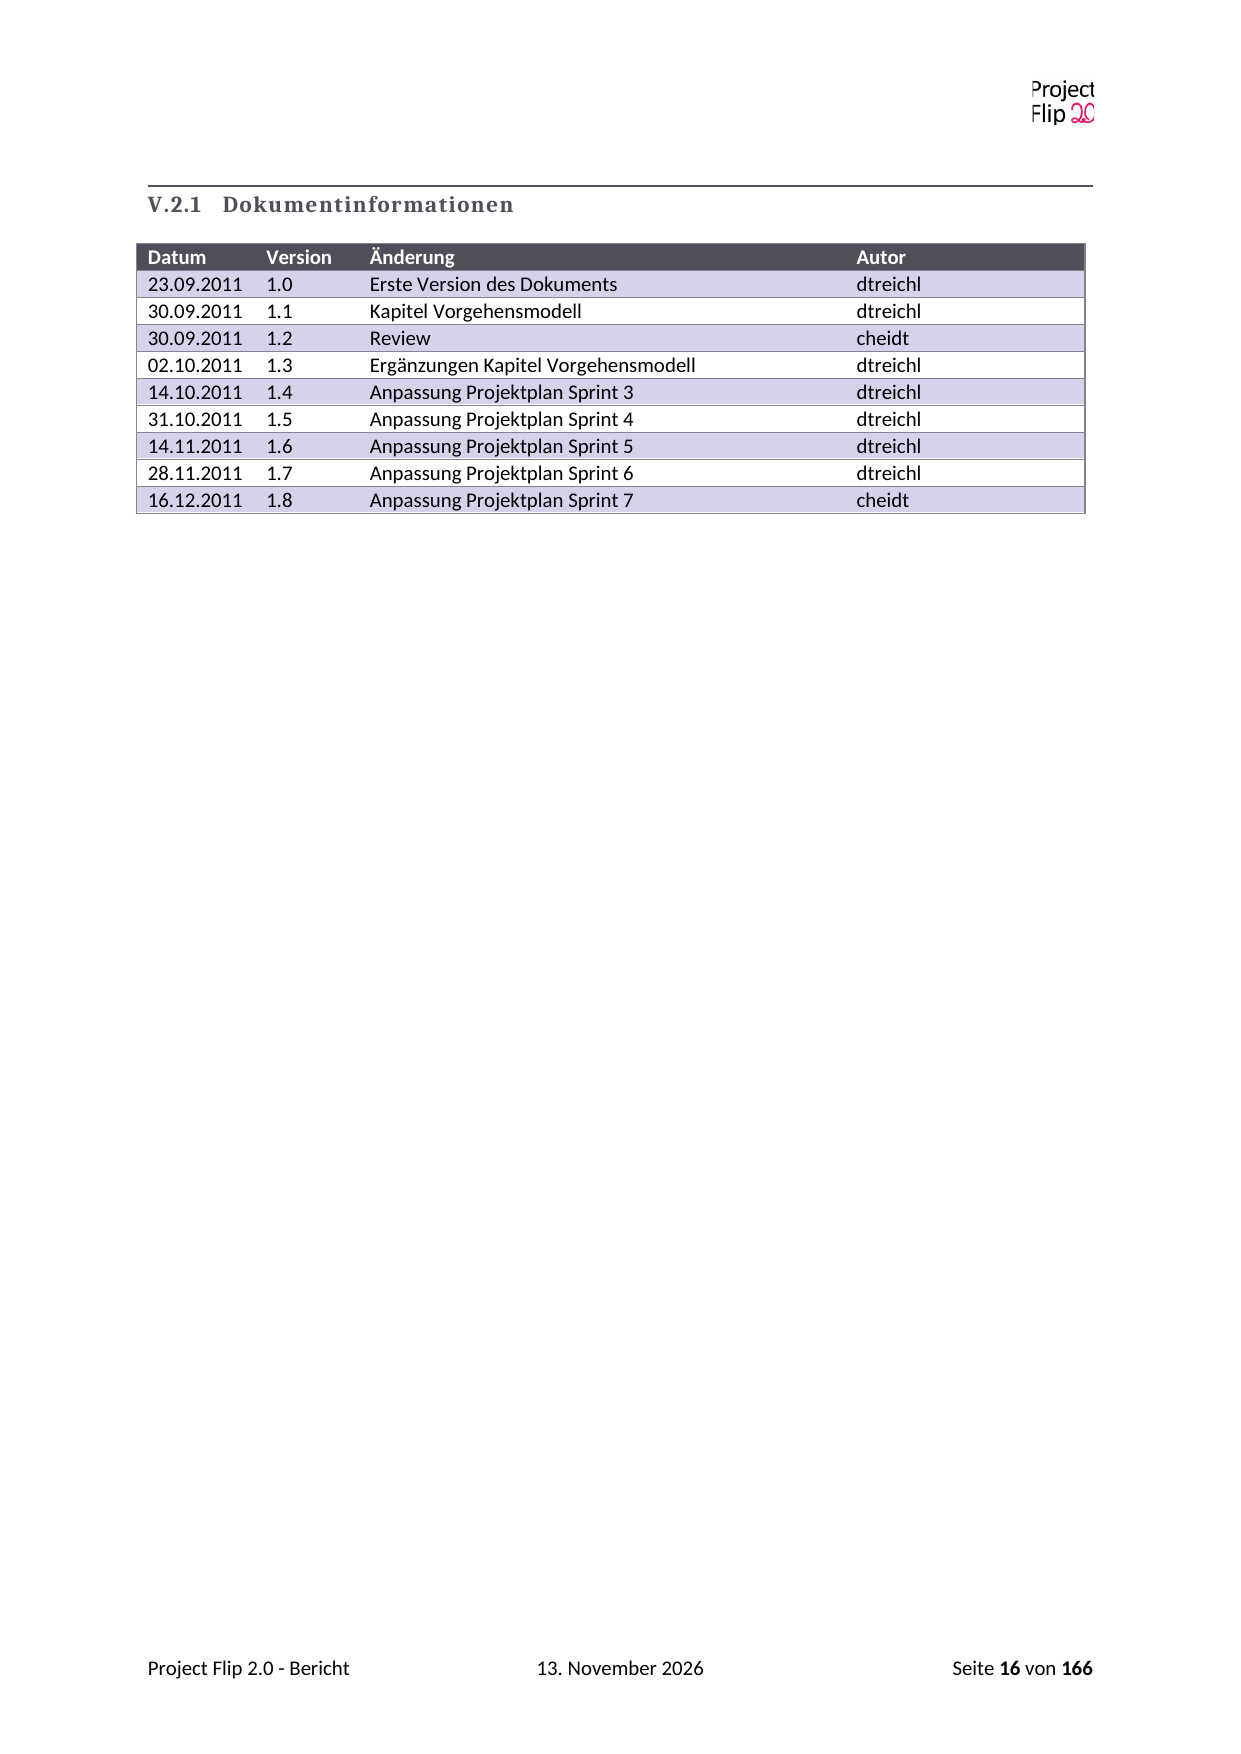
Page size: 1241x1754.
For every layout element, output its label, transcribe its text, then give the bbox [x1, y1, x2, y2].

table_cell 30.09.2011 [137, 325, 255, 351]
table_cell 14.10.2011 [137, 379, 255, 404]
table_cell dtreichl [845, 406, 1084, 432]
table_cell 1.5 [255, 406, 358, 432]
table_cell 1.3 [255, 352, 358, 378]
table_header Autor [845, 244, 1084, 270]
table_cell Erste Version des Dokuments [358, 271, 845, 297]
table_cell 1.7 [255, 460, 358, 486]
table_cell Anpassung Projektplan Sprint 6 [358, 460, 845, 486]
table_cell Kapitel Vorgehensmodell [358, 298, 845, 324]
table_cell 1.0 [255, 271, 358, 297]
table_cell 02.10.2011 [137, 352, 255, 378]
table_cell 1.8 [255, 487, 358, 512]
table_cell 1.1 [255, 298, 358, 324]
table_cell dtreichl [845, 433, 1084, 458]
table_header Version [255, 244, 358, 270]
table_cell Anpassung Projektplan Sprint 7 [358, 487, 845, 512]
table_cell 28.11.2011 [137, 460, 255, 486]
table_cell cheidt [845, 325, 1084, 351]
table_header Änderung [358, 244, 845, 270]
table_cell Review [358, 325, 845, 351]
table_cell dtreichl [845, 379, 1084, 404]
picture [1081, 79, 1097, 124]
table_cell Ergänzungen Kapitel Vorgehensmodell [358, 352, 845, 378]
table_cell Anpassung Projektplan Sprint 4 [358, 406, 845, 432]
table_cell 30.09.2011 [137, 298, 255, 324]
table_cell cheidt [845, 487, 1084, 512]
table_cell 23.09.2011 [137, 271, 255, 297]
table_cell 16.12.2011 [137, 487, 255, 512]
table_header Datum [137, 244, 255, 270]
table_cell 31.10.2011 [137, 406, 255, 432]
table_cell 14.11.2011 [137, 433, 255, 458]
table_cell dtreichl [845, 271, 1084, 297]
table_cell 1.4 [255, 379, 358, 404]
subtitle Dokumentinformationen [148, 187, 1093, 218]
table_cell dtreichl [845, 460, 1084, 486]
table_cell Anpassung Projektplan Sprint 3 [358, 379, 845, 404]
table_cell 1.2 [255, 325, 358, 351]
table_cell dtreichl [845, 352, 1084, 378]
table_cell 1.6 [255, 433, 358, 458]
table_cell Anpassung Projektplan Sprint 5 [358, 433, 845, 458]
table_cell dtreichl [845, 298, 1084, 324]
